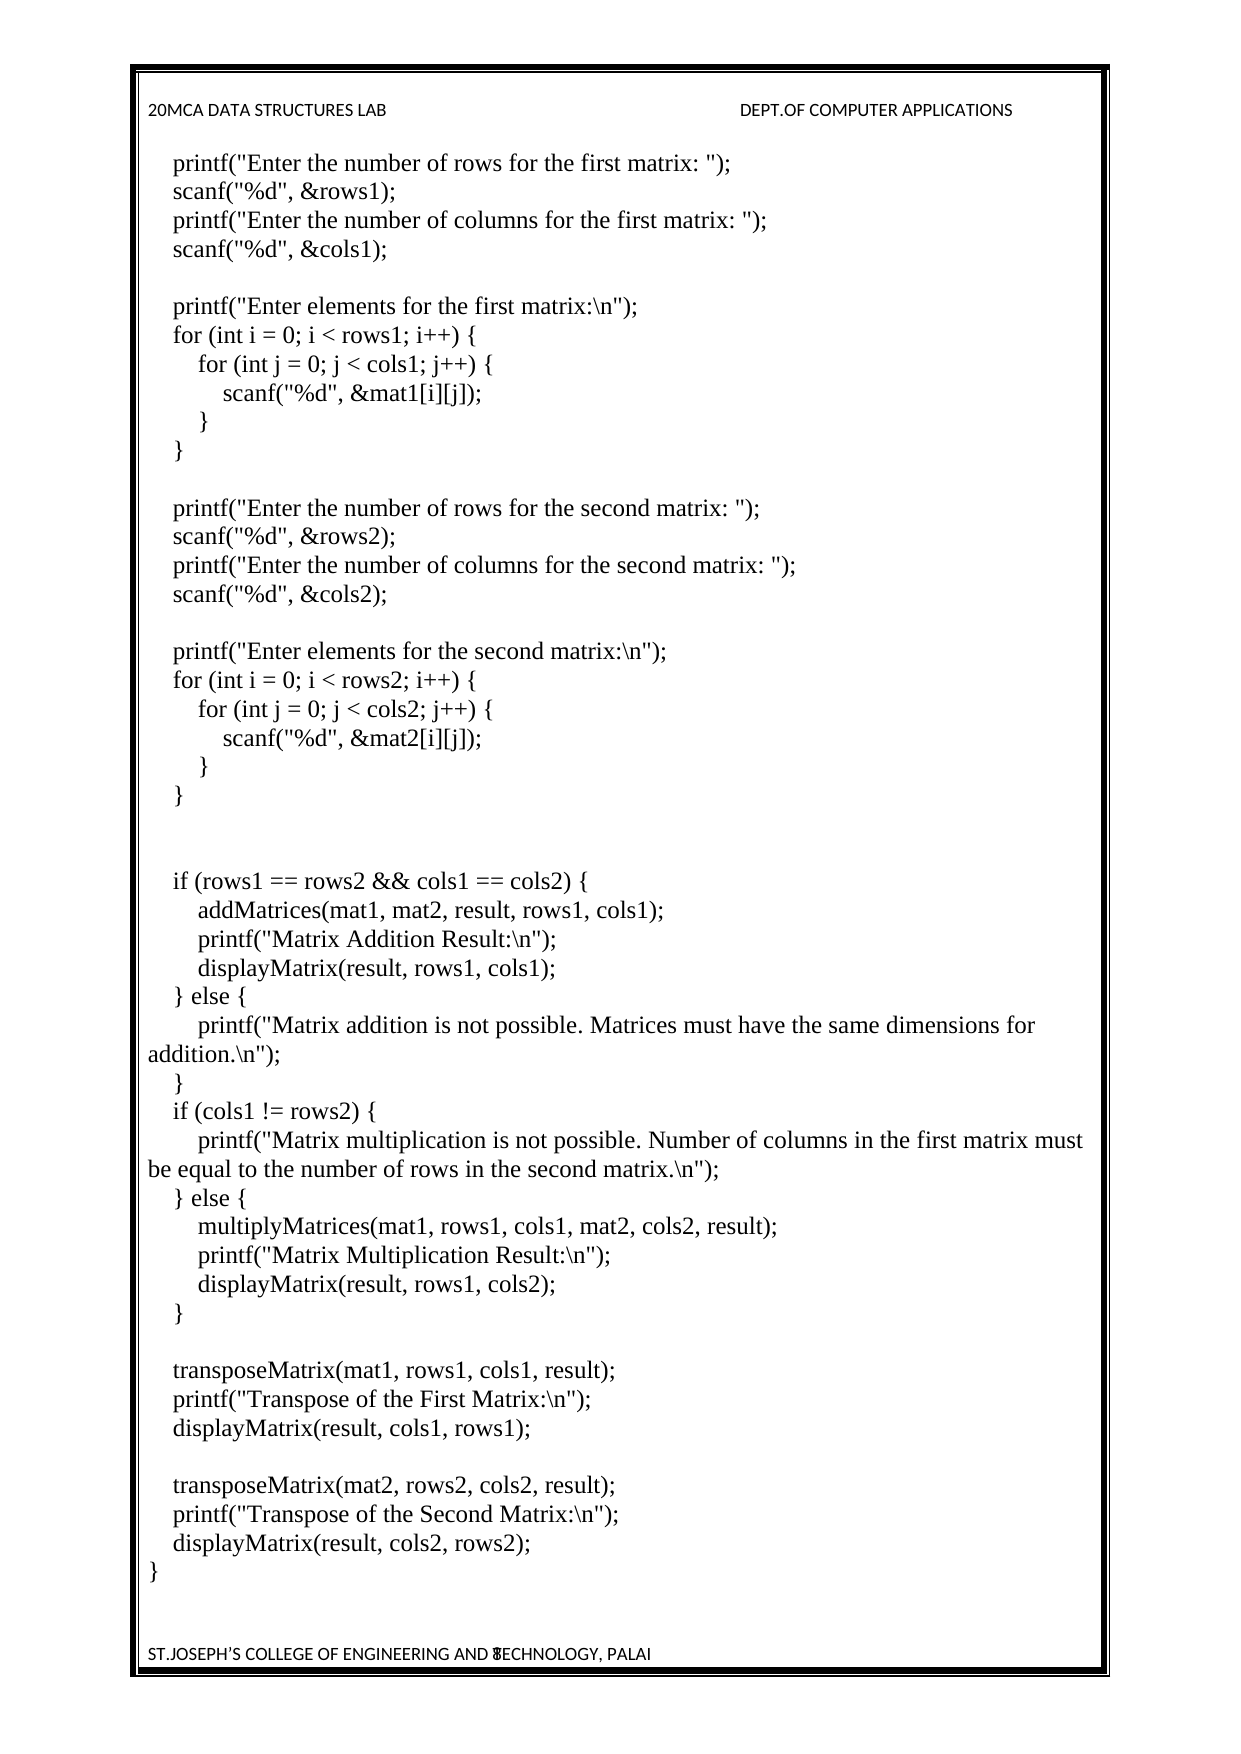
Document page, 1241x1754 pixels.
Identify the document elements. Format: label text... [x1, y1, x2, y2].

text printf("Matrix multiplication is not possible. Number of columns in the first matrix must be equal to the number of rows in the second matrix.\n"); [148, 1125, 1093, 1183]
text printf("Matrix addition is not possible. Matrices must have the same dimensions for addition.\n"); [148, 1010, 1093, 1068]
text for (int i = 0; i < rows1; i++) { [148, 320, 1093, 349]
text } [148, 1068, 1093, 1096]
text scanf("%d", &cols1); [148, 234, 1093, 263]
text transposeMatrix(mat2, rows2, cols2, result); [148, 1470, 1093, 1499]
text printf("Enter elements for the first matrix:\n"); [148, 291, 1093, 320]
text printf("Transpose of the Second Matrix:\n"); [148, 1499, 1093, 1528]
text displayMatrix(result, cols2, rows2); [148, 1528, 1093, 1556]
text printf("Enter the number of columns for the second matrix: "); [148, 550, 1093, 579]
text } [148, 406, 1093, 435]
text printf("Enter the number of rows for the first matrix: "); [148, 148, 1093, 176]
text } [148, 1556, 1093, 1585]
text printf("Enter the number of rows for the second matrix: "); [148, 493, 1093, 521]
text } [148, 751, 1093, 780]
text for (int i = 0; i < rows2; i++) { [148, 665, 1093, 694]
text scanf("%d", &mat1[i][j]); [148, 378, 1093, 406]
text multiplyMatrices(mat1, rows1, cols1, mat2, cols2, result); [148, 1211, 1093, 1240]
text scanf("%d", &cols2); [148, 579, 1093, 608]
text transposeMatrix(mat1, rows1, cols1, result); [148, 1355, 1093, 1384]
text displayMatrix(result, rows1, cols1); [148, 953, 1093, 981]
text if (rows1 == rows2 && cols1 == cols2) { [148, 866, 1093, 895]
text scanf("%d", &rows1); [148, 176, 1093, 205]
text if (cols1 != rows2) { [148, 1096, 1093, 1125]
text } else { [148, 1183, 1093, 1211]
text } [148, 1298, 1093, 1326]
text printf("Matrix Multiplication Result:\n"); [148, 1240, 1093, 1269]
text displayMatrix(result, cols1, rows1); [148, 1413, 1093, 1441]
text printf("Enter elements for the second matrix:\n"); [148, 636, 1093, 665]
text displayMatrix(result, rows1, cols2); [148, 1269, 1093, 1298]
text scanf("%d", &rows2); [148, 521, 1093, 550]
text addMatrices(mat1, mat2, result, rows1, cols1); [148, 895, 1093, 924]
text printf("Transpose of the First Matrix:\n"); [148, 1384, 1093, 1413]
text scanf("%d", &mat2[i][j]); [148, 723, 1093, 751]
text } [148, 435, 1093, 464]
text } else { [148, 981, 1093, 1010]
text printf("Enter the number of columns for the first matrix: "); [148, 205, 1093, 234]
text for (int j = 0; j < cols2; j++) { [148, 694, 1093, 723]
text for (int j = 0; j < cols1; j++) { [148, 349, 1093, 378]
text printf("Matrix Addition Result:\n"); [148, 924, 1093, 953]
text } [148, 780, 1093, 809]
